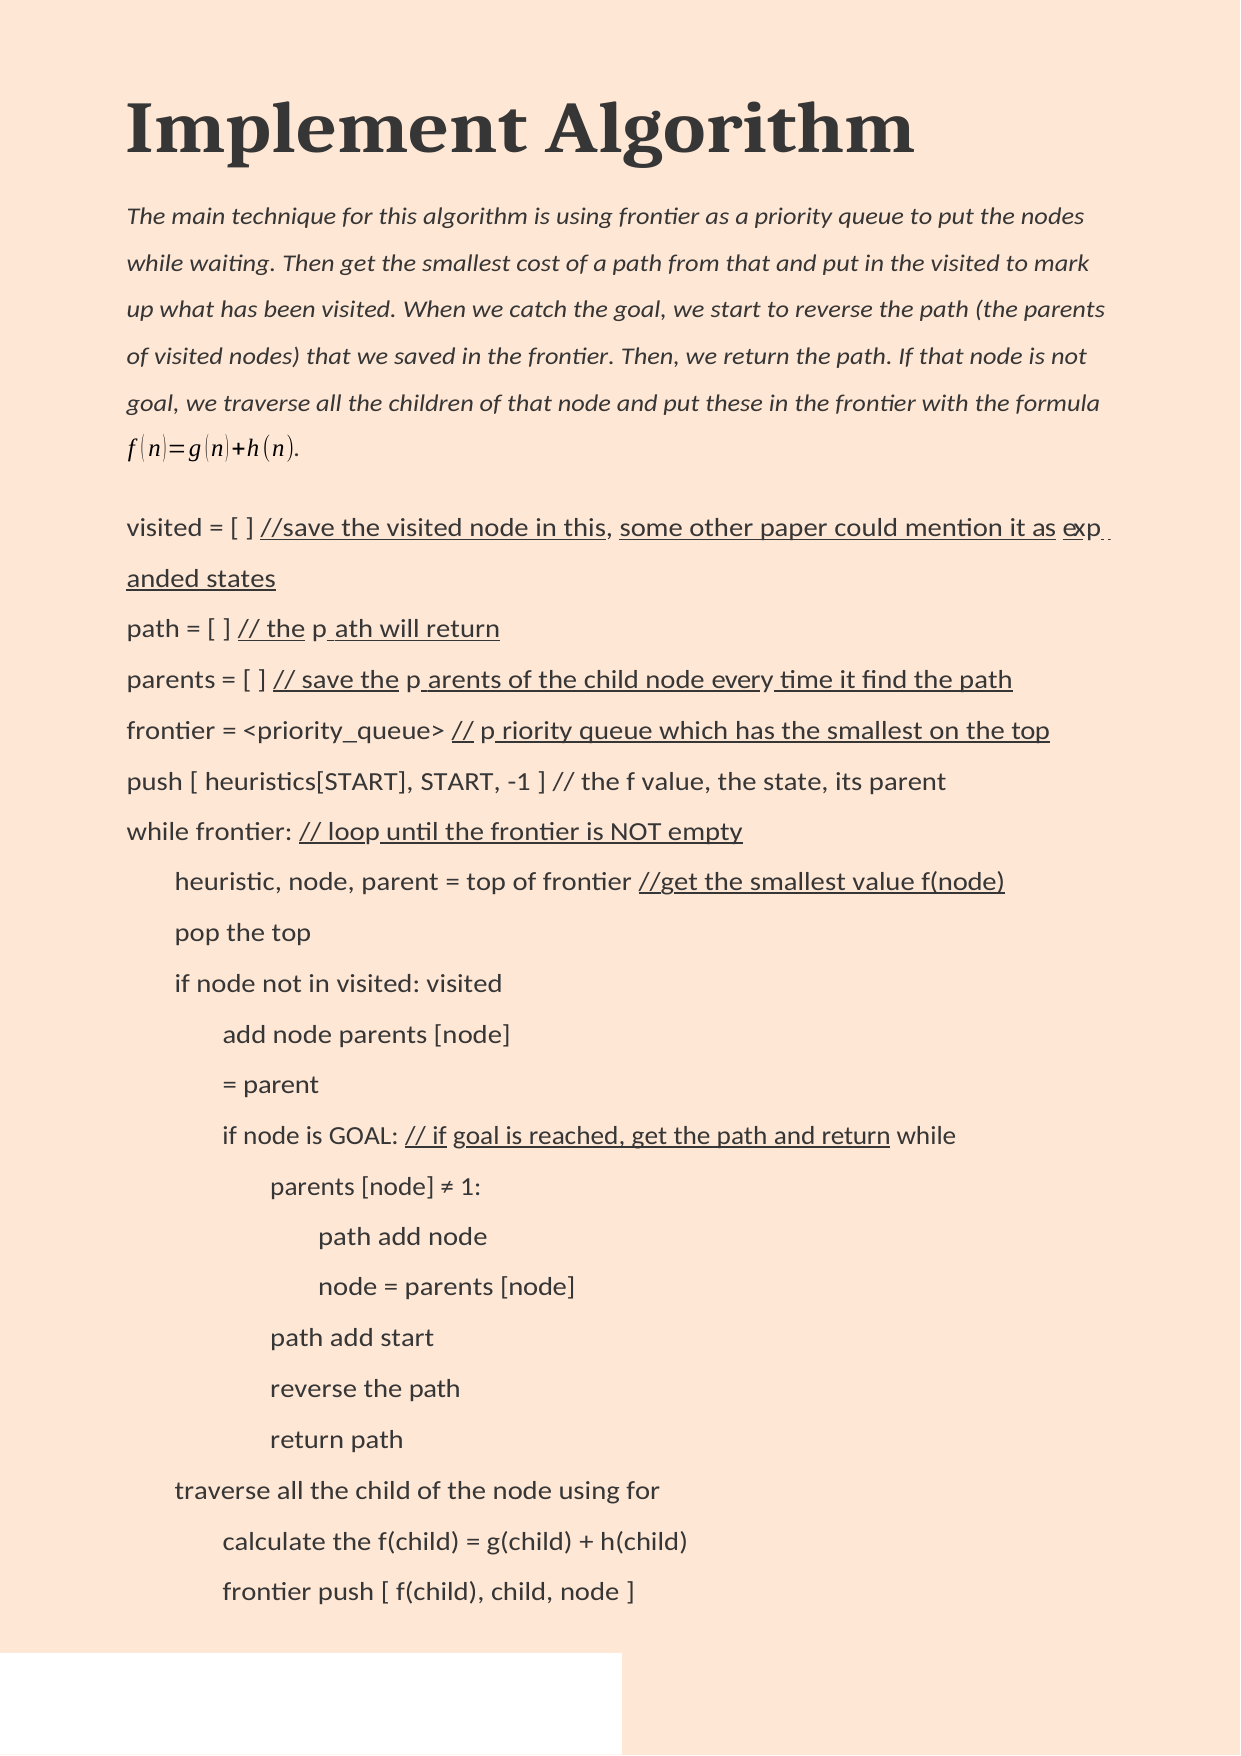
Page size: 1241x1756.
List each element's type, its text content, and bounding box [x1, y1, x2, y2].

text path = [ ] // the p ath will return [126, 613, 1140, 644]
text if node is GOAL: // if goal is reached, get the path and return while parents [node] ≠ 1: [222, 1119, 1026, 1202]
subtitle Implement Algorithm [125, 87, 1140, 171]
text while frontier: // loop until the frontier is NOT empty [126, 816, 1140, 846]
text node = parents [node] path add start [270, 1271, 605, 1353]
text The main technique for this algorithm is using frontier as a priority queue to put the nodes while waiting. Then get the smallest cost of a path from that and put in the visited to mark up what has been visited. When we catch the goal, we start to reverse the path (the parents of visited nodes) that we saved in the frontier. Then, we return the path. If that node is not goal, we traverse all the children of that node and put these in the frontier with the formula . [126, 201, 1109, 464]
text if node not in visited: visited add node parents [node] = parent [174, 967, 527, 1100]
text traverse all the child of the node using for calculate the f(child) = g(child) + h(child) frontier push [ f(child), child, node ] [174, 1474, 730, 1607]
text reverse the path return path [270, 1372, 474, 1455]
text parents = [ ] // save the p arents of the child node every time it find the path frontier = <priority_queue> // p riority queue which has the smallest on the top push [ heuristics[START], START, -1 ] // the f value, the state, its parent [126, 663, 1095, 797]
text visited = [ ] //save the visited node in this, some other paper could mention it as exp anded states [126, 512, 1109, 594]
picture [0, 0, 1241, 1755]
text heuristic, node, parent = top of frontier //get the smallest value f(node) pop the top [174, 865, 1048, 948]
text path add node [318, 1221, 1140, 1252]
